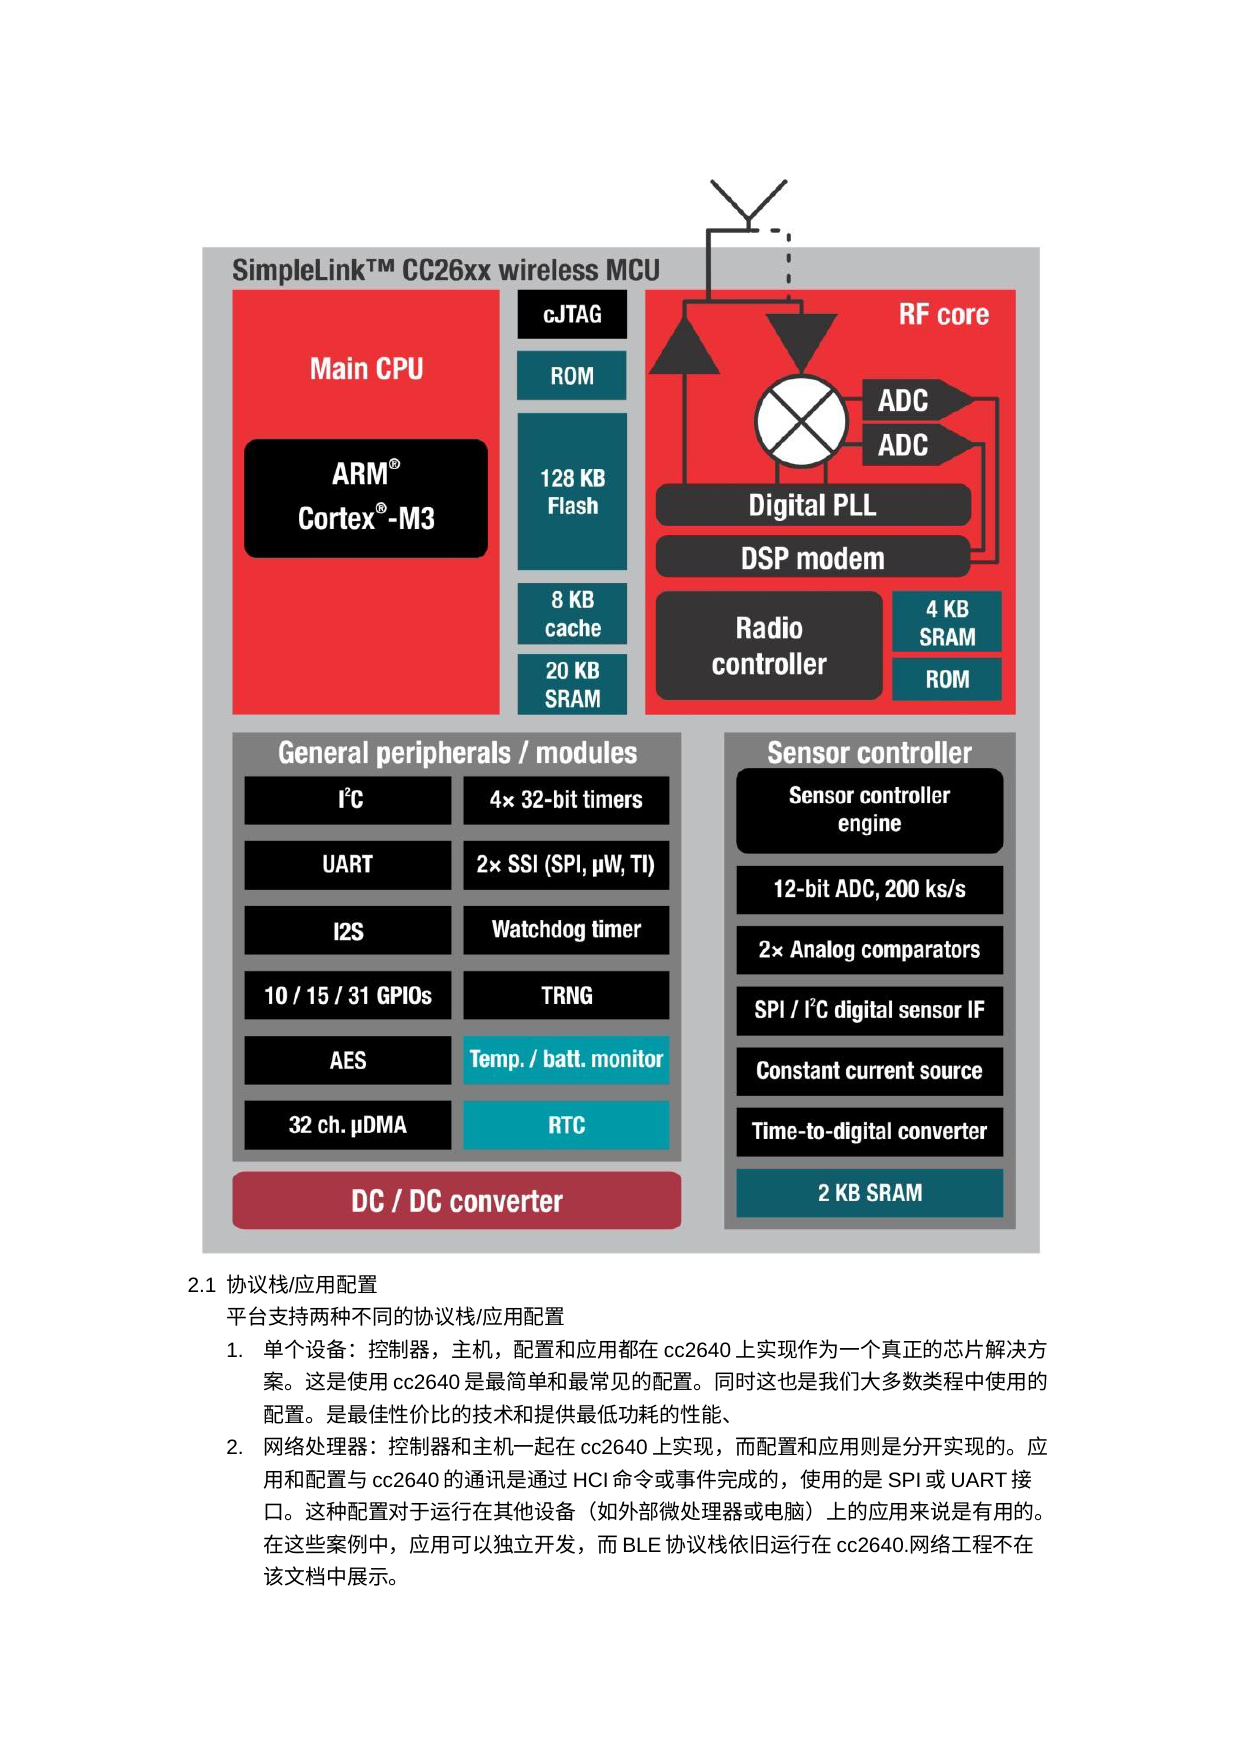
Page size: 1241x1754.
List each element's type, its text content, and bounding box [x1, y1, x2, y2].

list 单个设备：控制器，主机，配置和应用都在cc2640上实现作为一个真正的芯片解决方案。这是使用cc2640是最简单和最常见的配置。同时这也是我们大多数类程中使用的配置。是最佳性价比的技术和提供最低功耗的性能、 [226, 1332, 1053, 1429]
list 网络处理器：控制器和主机一起在cc2640上实现，而配置和应用则是分开实现的。应用和配置与cc2640的通讯是通过HCI命令或事件完成的，使用的是SPI或UART接口。这种配置对于运行在其他设备（如外部微处理器或电脑）上的应用来说是有用的。在这些案例中，应用可以独立开发，而BLE协议栈依旧运行在cc2640.网络工程不在该文档中展示。 [226, 1429, 1053, 1592]
list 平台支持两种不同的协议栈/应用配置 [226, 1299, 1053, 1332]
list 协议栈/应用配置 [187, 1267, 1053, 1299]
